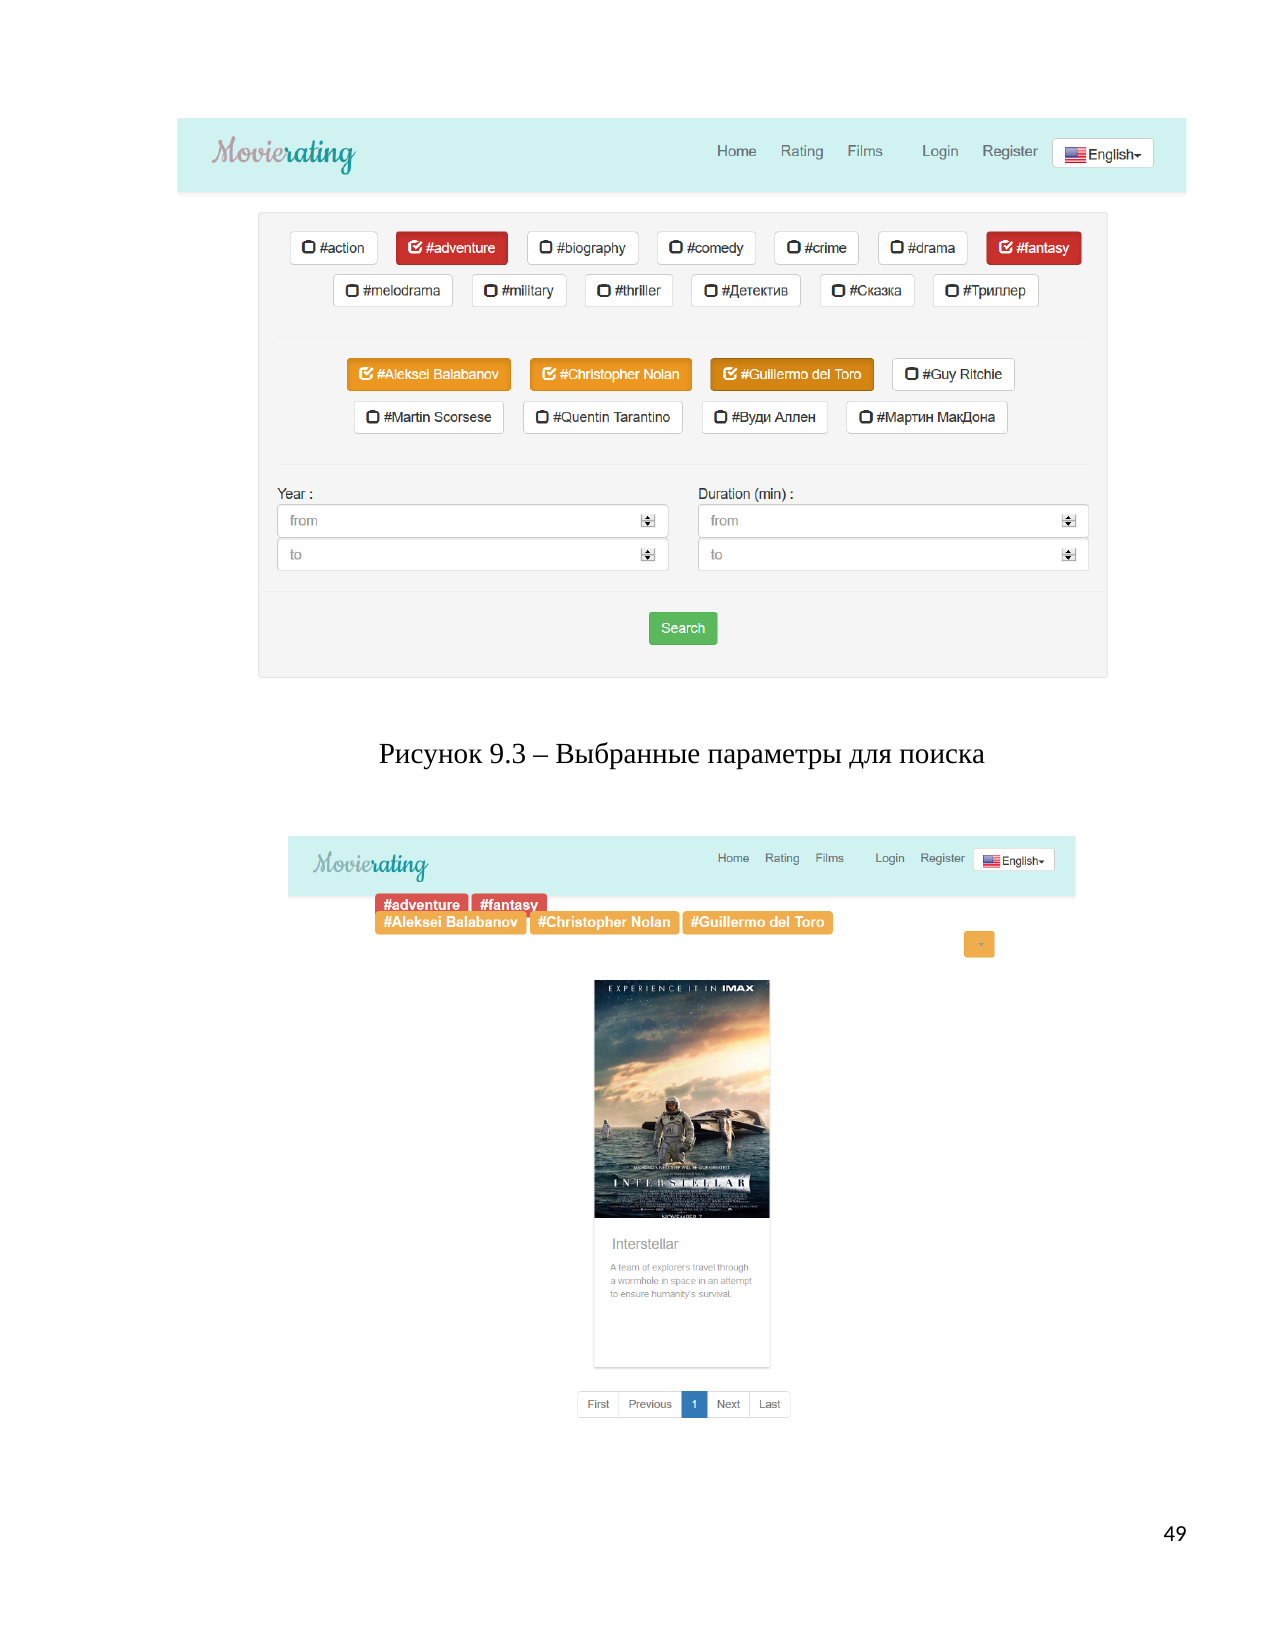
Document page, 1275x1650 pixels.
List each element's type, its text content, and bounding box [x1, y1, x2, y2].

picture [177, 118, 1187, 722]
text Рисунок 9.3 – Выбранные параметры для поиска [177, 736, 1186, 769]
picture [288, 836, 1076, 1420]
